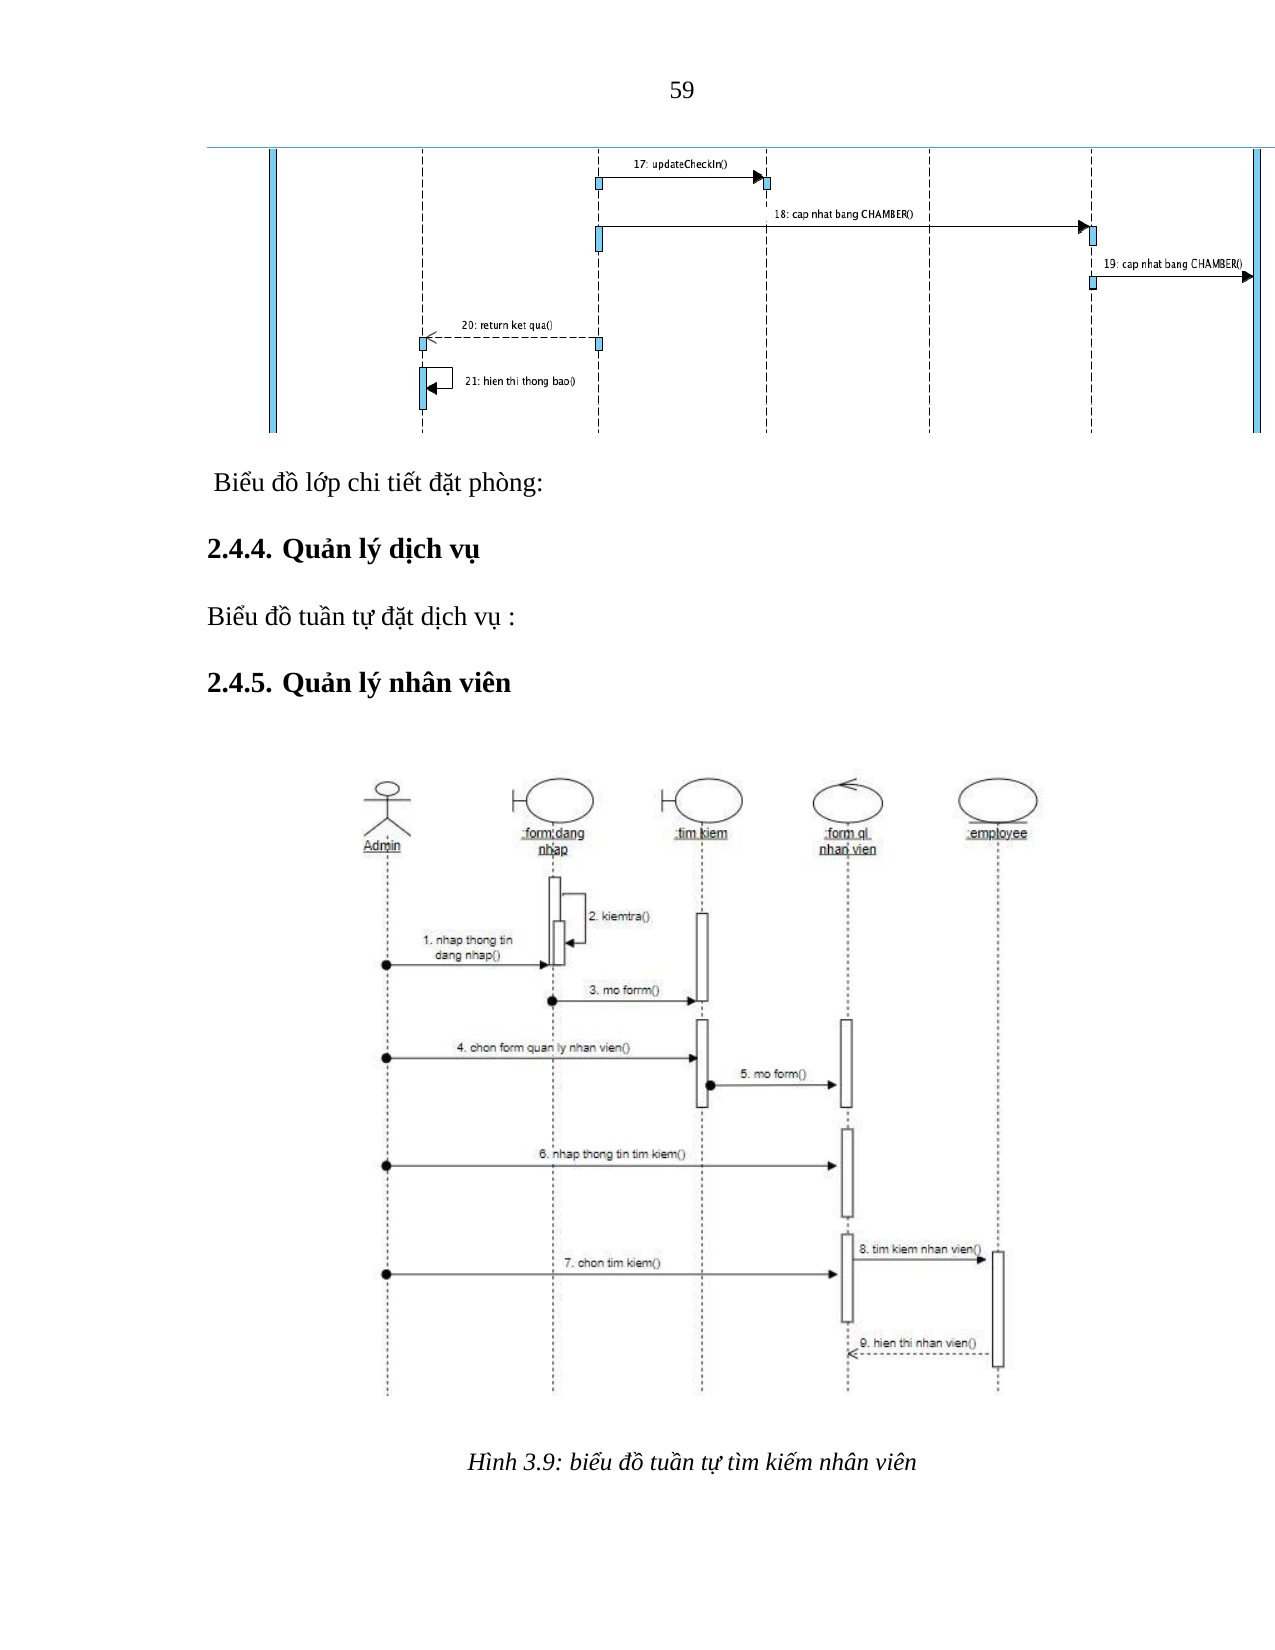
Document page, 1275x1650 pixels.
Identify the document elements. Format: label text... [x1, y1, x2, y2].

subtitle Quản lý nhân viên [207, 665, 1157, 699]
text Biểu đồ lớp chi tiết đặt phòng: [207, 466, 1157, 497]
picture [206, 147, 1275, 433]
text Hình 3.9: biểu đồ tuần tự tìm kiếm nhân viên [207, 1447, 919, 1475]
subtitle Quản lý dịch vụ [207, 531, 1157, 565]
picture [302, 769, 1055, 1396]
text Biểu đồ tuần tự đặt dịch vụ : [207, 600, 1157, 631]
